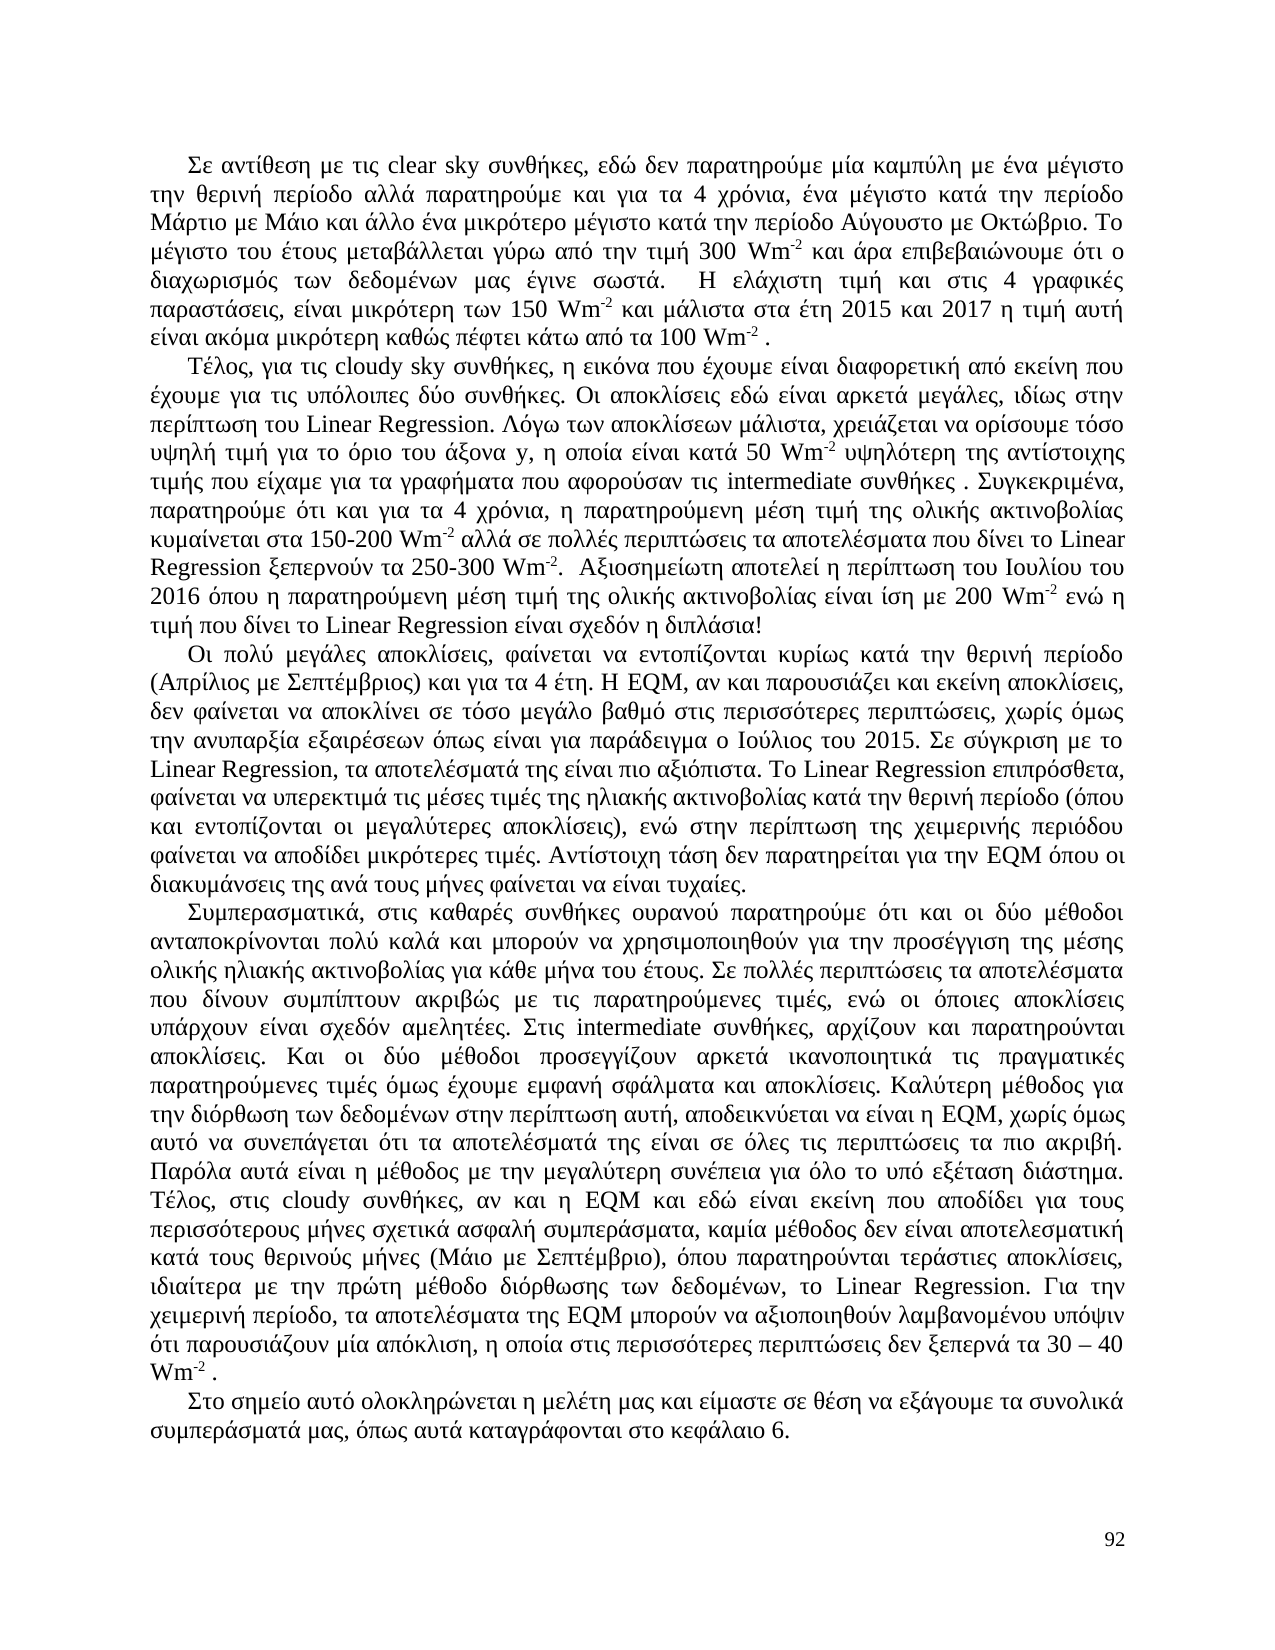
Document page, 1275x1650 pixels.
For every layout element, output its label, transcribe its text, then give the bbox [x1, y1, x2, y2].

text Τέλος, για τις cloudy sky συνθήκες, η εικόνα που έχουμε είναι διαφορετική από εκείνη που έχουμε για τις υπόλοιπες δύο συνθήκες. Οι αποκλίσεις εδώ είναι αρκετά μεγάλες, ιδίως στην περίπτωση του Linear Regression. Λόγω των αποκλίσεων μάλιστα, χρειάζεται να ορίσουμε τόσο υψηλή τιμή για το όριο του άξονα y, η οποία είναι κατά 50 Wm-2 υψηλότερη της αντίστοιχης τιμής που είχαμε για τα γραφήματα που αφορούσαν τις intermediate συνθήκες . Συγκεκριμένα, παρατηρούμε ότι και για τα 4 χρόνια, η παρατηρούμενη μέση τιμή της ολικής ακτινοβολίας κυμαίνεται στα 150-200 Wm-2 αλλά σε πολλές περιπτώσεις τα αποτελέσματα που δίνει το Linear Regression ξεπερνούν τα 250-300 Wm-2. Αξιοσημείωτη αποτελεί η περίπτωση του Ιουλίου του 2016 όπου η παρατηρούμενη μέση τιμή της ολικής ακτινοβολίας είναι ίση με 200 Wm-2 ενώ η τιμή που δίνει το Linear Regression είναι σχεδόν η διπλάσια! [150, 351, 1125, 639]
text Συμπερασματικά, στις καθαρές συνθήκες ουρανού παρατηρούμε ότι και οι δύο μέθοδοι ανταποκρίνονται πολύ καλά και μπορούν να χρησιμοποιηθούν για την προσέγγιση της μέσης ολικής ηλιακής ακτινοβολίας για κάθε μήνα του έτους. Σε πολλές περιπτώσεις τα αποτελέσματα που δίνουν συμπίπτουν ακριβώς με τις παρατηρούμενες τιμές, ενώ οι όποιες αποκλίσεις υπάρχουν είναι σχεδόν αμελητέες. Στις intermediate συνθήκες, αρχίζουν και παρατηρούνται αποκλίσεις. Και οι δύο μέθοδοι προσεγγίζουν αρκετά ικανοποιητικά τις πραγματικές παρατηρούμενες τιμές όμως έχουμε εμφανή σφάλματα και αποκλίσεις. Καλύτερη μέθοδος για την διόρθωση των δεδομένων στην περίπτωση αυτή, αποδεικνύεται να είναι η EQM, χωρίς όμως αυτό να συνεπάγεται ότι τα αποτελέσματά της είναι σε όλες τις περιπτώσεις τα πιο ακριβή. Παρόλα αυτά είναι η μέθοδος με την μεγαλύτερη συνέπεια για όλο το υπό εξέταση διάστημα. Τέλος, στις cloudy συνθήκες, αν και η EQM και εδώ είναι εκείνη που αποδίδει για τους περισσότερους μήνες σχετικά ασφαλή συμπεράσματα, καμία μέθοδος δεν είναι αποτελεσματική κατά τους θερινούς μήνες (Μάιο με Σεπτέμβριο), όπου παρατηρούνται τεράστιες αποκλίσεις, ιδιαίτερα με την πρώτη μέθοδο διόρθωσης των δεδομένων, το Linear Regression. Για την χειμερινή περίοδο, τα αποτελέσματα της EQM μπορούν να αξιοποιηθούν λαμβανομένου υπόψιν ότι παρουσιάζουν μία απόκλιση, η οποία στις περισσότερες περιπτώσεις δεν ξεπερνά τα 30 – 40 Wm-2 . [150, 897, 1125, 1386]
text Οι πολύ μεγάλες αποκλίσεις, φαίνεται να εντοπίζονται κυρίως κατά την θερινή περίοδο (Απρίλιος με Σεπτέμβριος) και για τα 4 έτη. Η EQM, αν και παρουσιάζει και εκείνη αποκλίσεις, δεν φαίνεται να αποκλίνει σε τόσο μεγάλο βαθμό στις περισσότερες περιπτώσεις, χωρίς όμως την ανυπαρξία εξαιρέσεων όπως είναι για παράδειγμα ο Ιούλιος του 2015. Σε σύγκριση με το Linear Regression, τα αποτελέσματά της είναι πιο αξιόπιστα. Το Linear Regression επιπρόσθετα, φαίνεται να υπερεκτιμά τις μέσες τιμές της ηλιακής ακτινοβολίας κατά την θερινή περίοδο (όπου και εντοπίζονται οι μεγαλύτερες αποκλίσεις), ενώ στην περίπτωση της χειμερινής περιόδου φαίνεται να αποδίδει μικρότερες τιμές. Αντίστοιχη τάση δεν παρατηρείται για την EQM όπου οι διακυμάνσεις της ανά τους μήνες φαίνεται να είναι τυχαίες. [150, 639, 1125, 897]
text Σε αντίθεση με τις clear sky συνθήκες, εδώ δεν παρατηρούμε μία καμπύλη με ένα μέγιστο την θερινή περίοδο αλλά παρατηρούμε και για τα 4 χρόνια, ένα μέγιστο κατά την περίοδο Μάρτιο με Μάιο και άλλο ένα μικρότερο μέγιστο κατά την περίοδο Αύγουστο με Οκτώβριο. Το μέγιστο του έτους μεταβάλλεται γύρω από την τιμή 300 Wm-2 και άρα επιβεβαιώνουμε ότι ο διαχωρισμός των δεδομένων μας έγινε σωστά. Η ελάχιστη τιμή και στις 4 γραφικές παραστάσεις, είναι μικρότερη των 150 Wm-2 και μάλιστα στα έτη 2015 και 2017 η τιμή αυτή είναι ακόμα μικρότερη καθώς πέφτει κάτω από τα 100 Wm-2 . [150, 150, 1125, 351]
text Στο σημείο αυτό ολοκληρώνεται η μελέτη μας και είμαστε σε θέση να εξάγουμε τα συνολικά συμπεράσματά μας, όπως αυτά καταγράφονται στο κεφάλαιο 6. [150, 1386, 1125, 1444]
